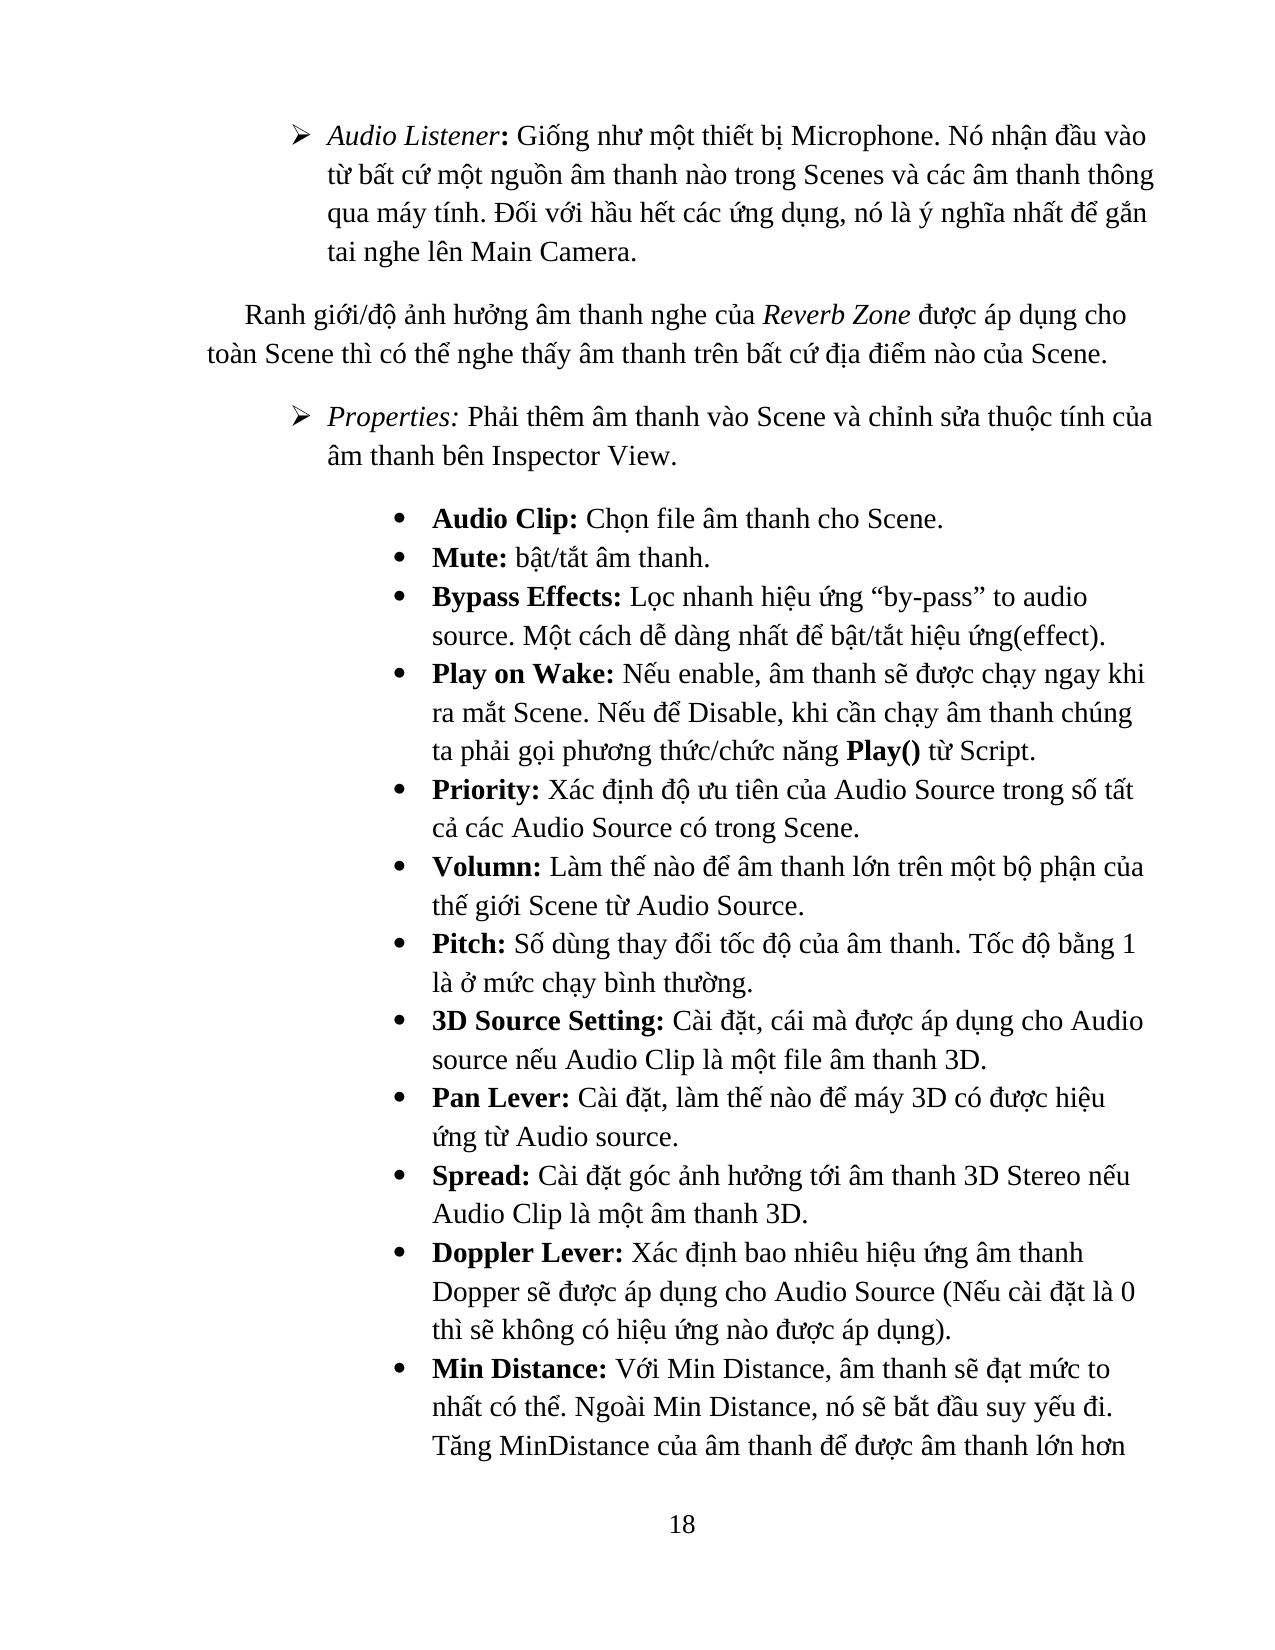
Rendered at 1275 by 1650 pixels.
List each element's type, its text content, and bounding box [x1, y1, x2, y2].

list Volumn: Làm thế nào để âm thanh lớn trên một bộ phận của thế giới Scene từ Audio Source. [394, 849, 1157, 921]
list Pitch: Số dùng thay đổi tốc độ của âm thanh. Tốc độ bằng 1 là ở mức chạy bình thường. [394, 926, 1157, 998]
list Play on Wake: Nếu enable, âm thanh sẽ được chạy ngay khi ra mắt Scene. Nếu để Disable, khi cần chạy âm thanh chúng ta phải gọi phương thức/chức năng Play() từ Script. [394, 656, 1157, 767]
list 3D Source Setting: Cài đặt, cái mà được áp dụng cho Audio source nếu Audio Clip là một file âm thanh 3D. [394, 1003, 1157, 1076]
list Bypass Effects: Lọc nhanh hiệu ứng “by-pass” to audio source. Một cách dễ dàng nhất để bật/tắt hiệu ứng(effect). [394, 579, 1157, 651]
list Priority: Xác định độ ưu tiên của Audio Source trong số tất cả các Audio Source có trong Scene. [394, 772, 1157, 844]
list Spread: Cài đặt góc ảnh hưởng tới âm thanh 3D Stereo nếu Audio Clip là một âm thanh 3D. [394, 1158, 1157, 1230]
list Audio Clip: Chọn file âm thanh cho Scene. [394, 502, 1157, 535]
text Ranh giới/độ ảnh hưởng âm thanh nghe của Reverb Zone được áp dụng cho toàn Scene thì có thể nghe thấy âm thanh trên bất cứ địa điểm nào của Scene. [207, 297, 1157, 369]
list Pan Lever: Cài đặt, làm thế nào để máy 3D có được hiệu ứng từ Audio source. [394, 1081, 1157, 1153]
list Mute: bật/tắt âm thanh. [394, 540, 1157, 574]
list Properties: Phải thêm âm thanh vào Scene và chỉnh sửa thuộc tính của âm thanh bên Inspector View. [289, 399, 1157, 472]
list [394, 1351, 1157, 1461]
list Doppler Lever: Xác định bao nhiêu hiệu ứng âm thanh Dopper sẽ được áp dụng cho Audio Source (Nếu cài đặt là 0 thì sẽ không có hiệu ứng nào được áp dụng). [394, 1235, 1157, 1346]
list Audio Listener: Giống như một thiết bị Microphone. Nó nhận đầu vào từ bất cứ một nguồn âm thanh nào trong Scenes và các âm thanh thông qua máy tính. Đối với hầu hết các ứng dụng, nó là ý nghĩa nhất để gắn tai nghe lên Main Camera. [289, 118, 1157, 267]
